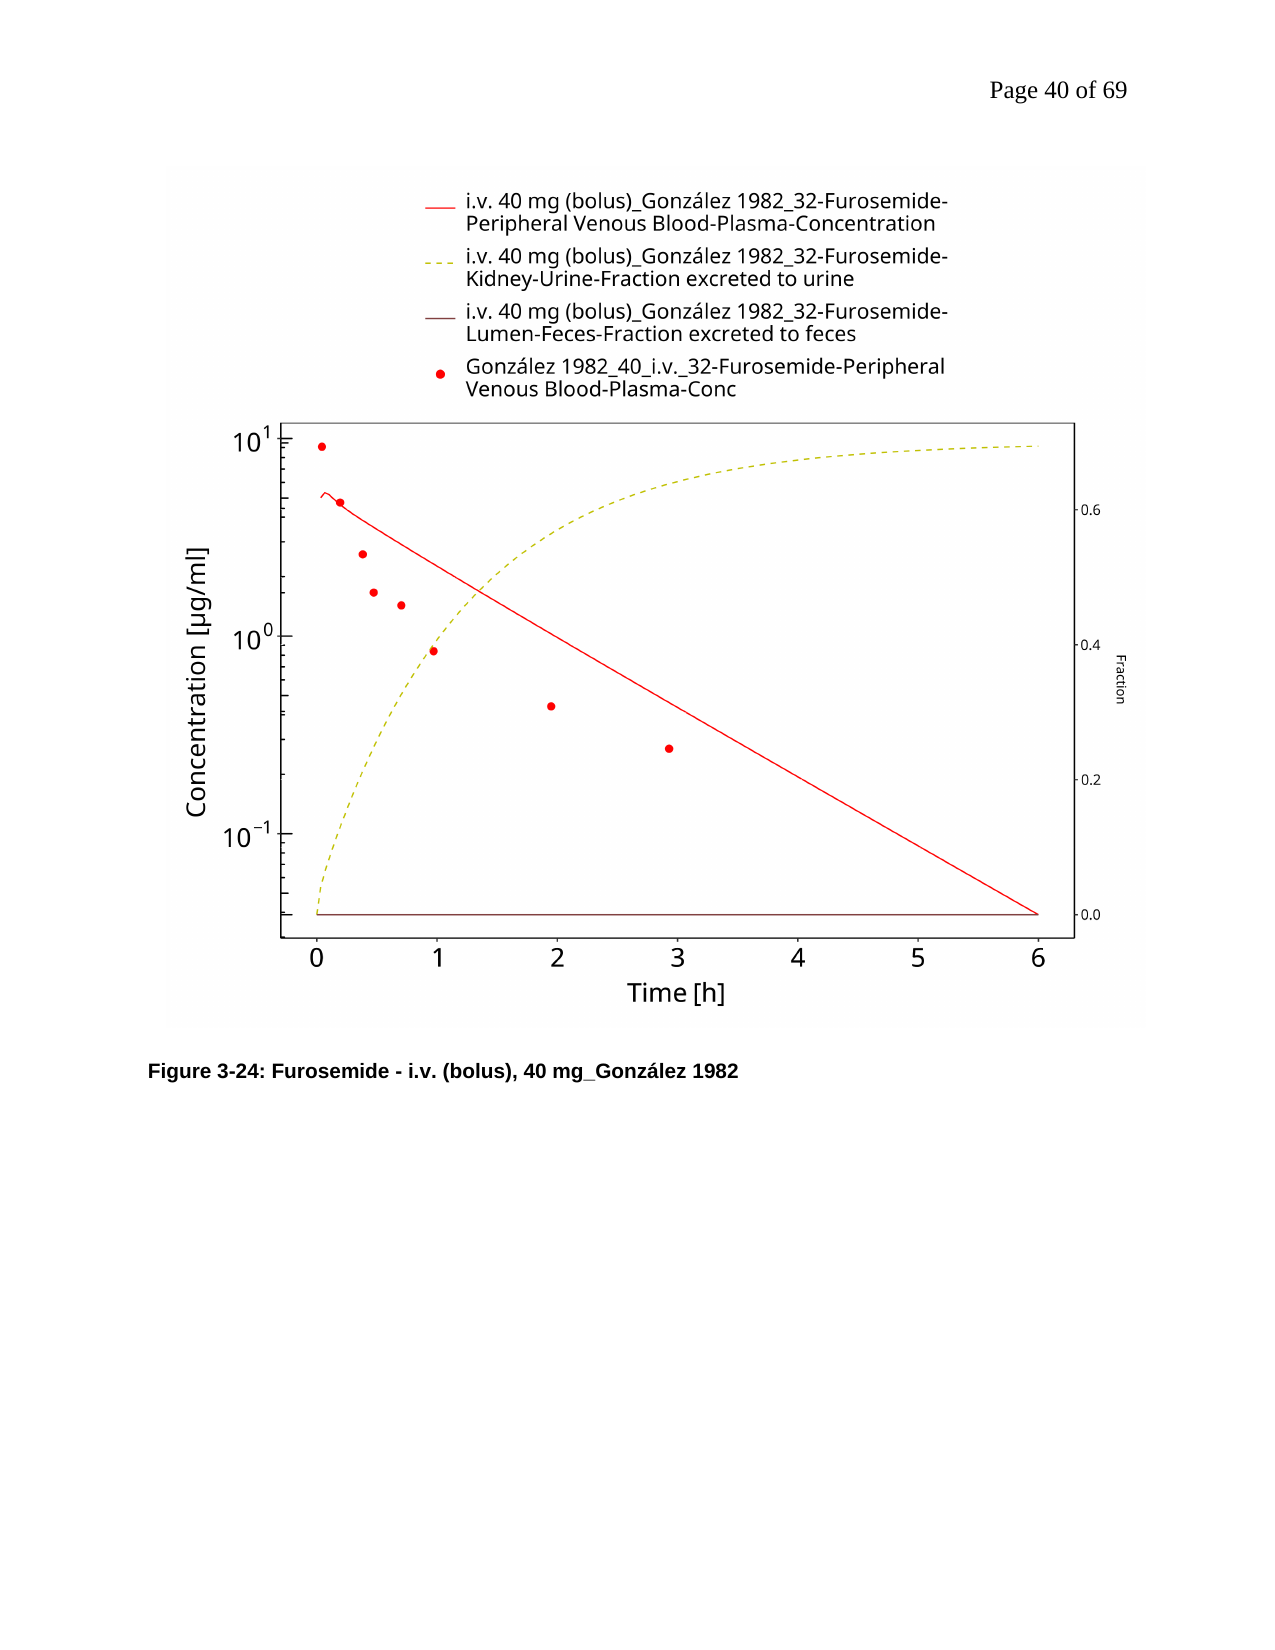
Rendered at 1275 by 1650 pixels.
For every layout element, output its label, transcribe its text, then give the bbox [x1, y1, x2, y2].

picture [166, 166, 1146, 1028]
text Figure 3-24: Furosemide - i.v. (bolus), 40 mg_González 1982 [148, 1058, 1127, 1082]
